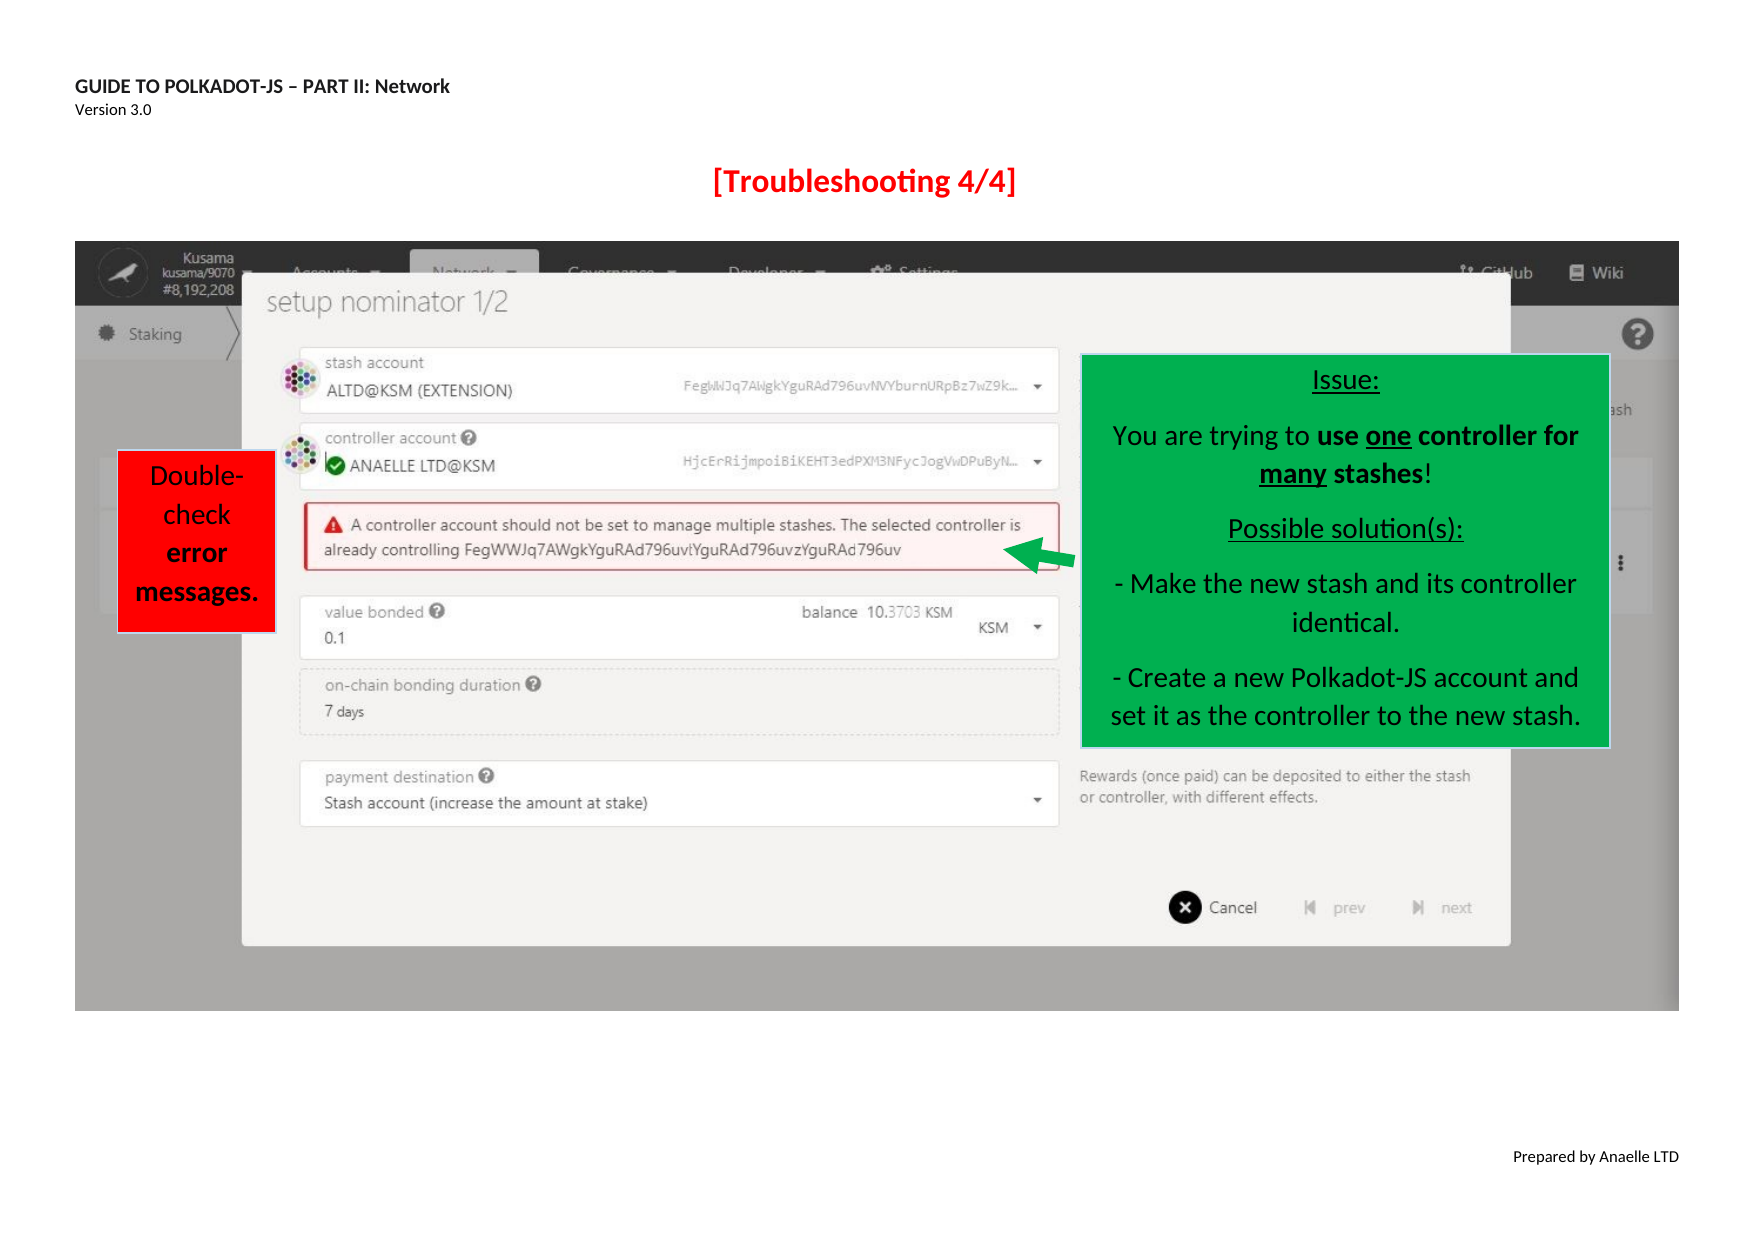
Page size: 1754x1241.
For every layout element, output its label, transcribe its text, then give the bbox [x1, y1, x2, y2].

picture [75, 241, 1679, 1011]
text [Troubleshooting 4/4] [75, 160, 1654, 201]
